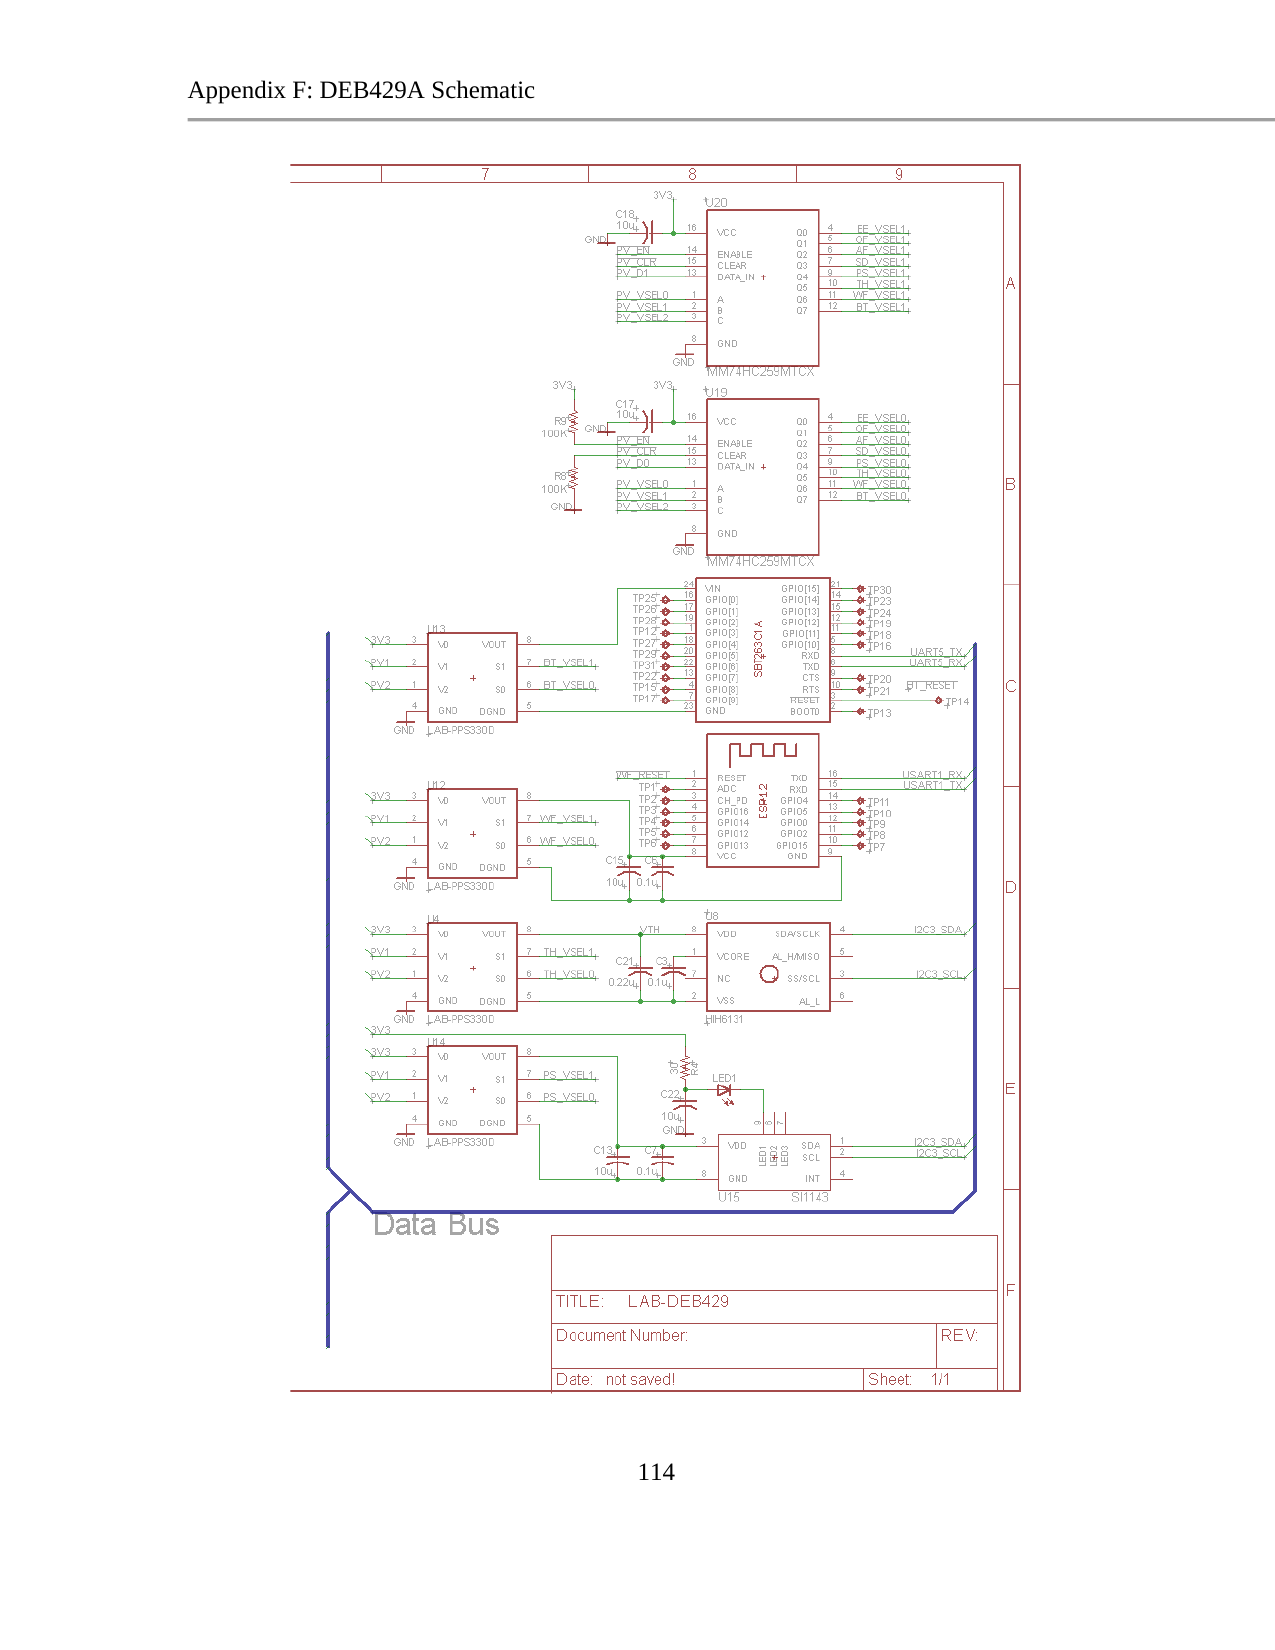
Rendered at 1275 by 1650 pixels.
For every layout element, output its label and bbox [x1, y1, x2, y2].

picture [290, 161, 1023, 1394]
